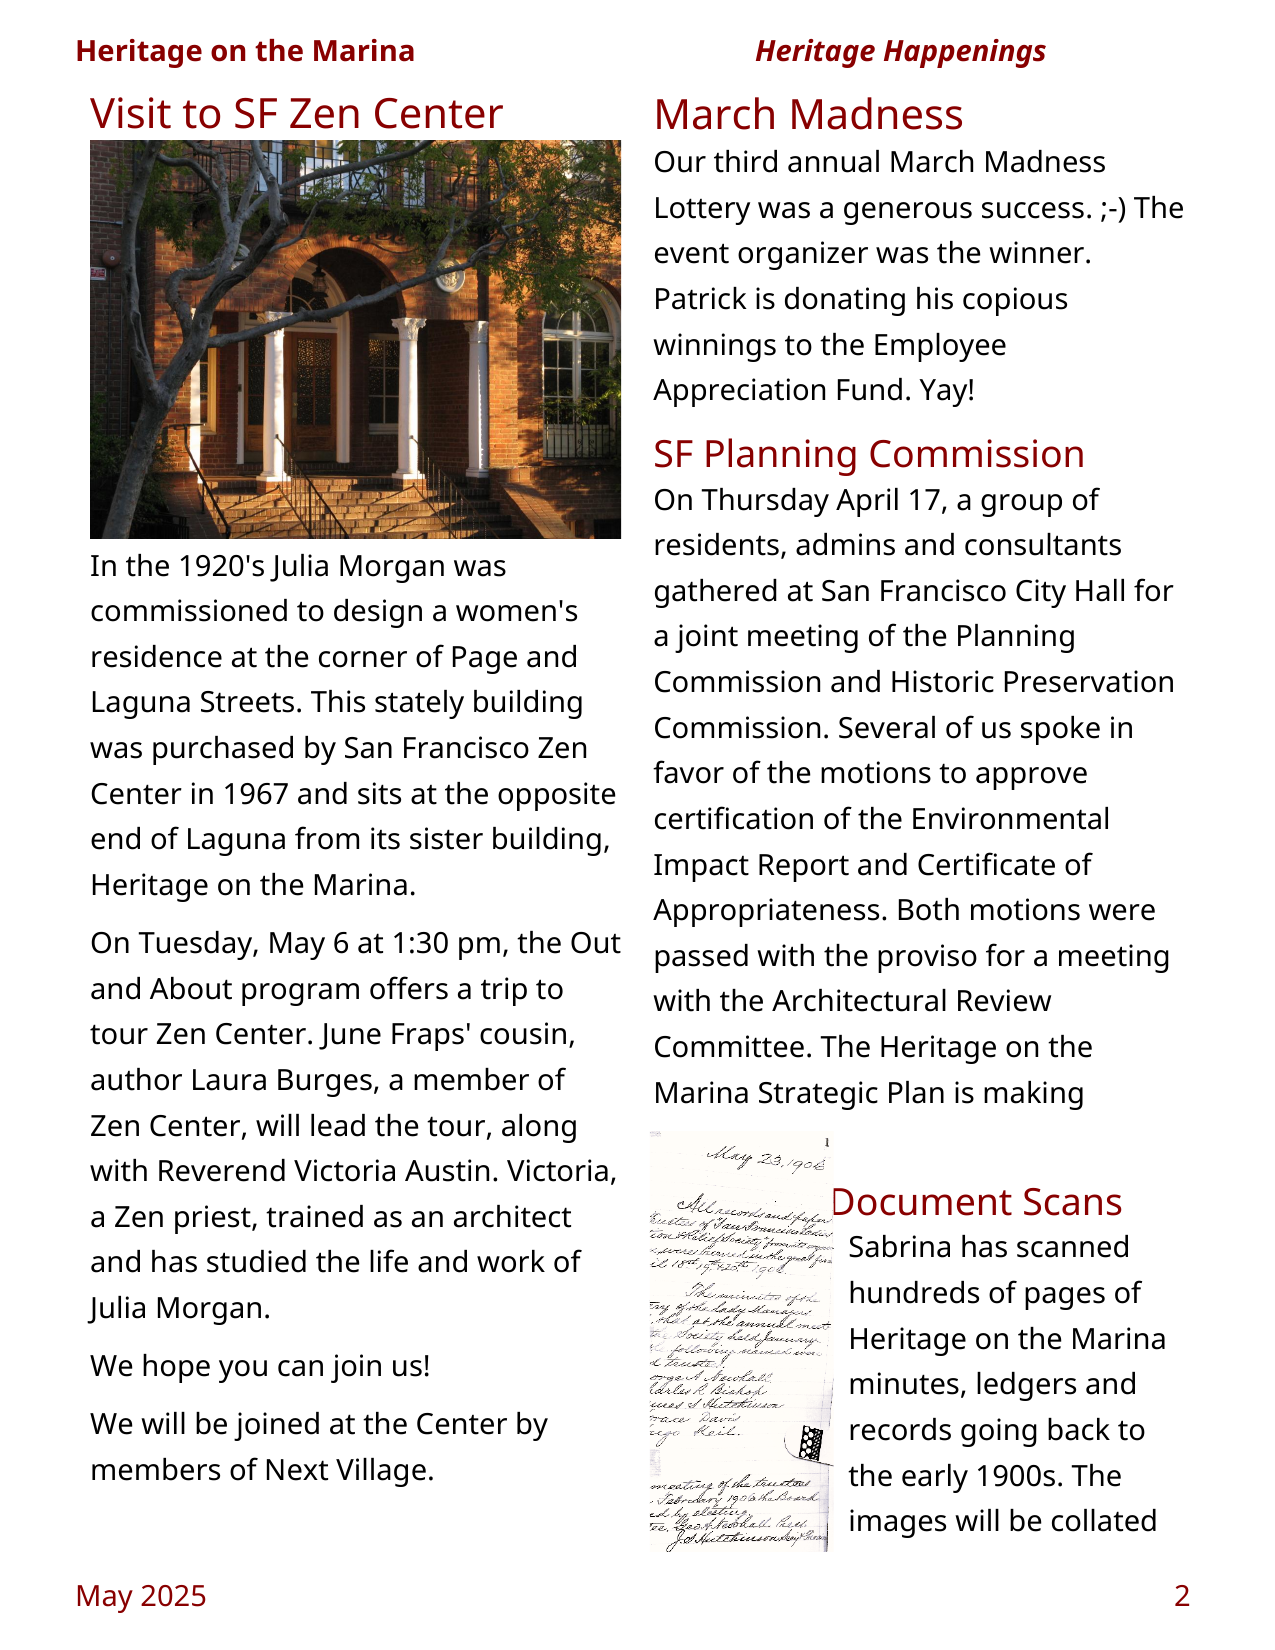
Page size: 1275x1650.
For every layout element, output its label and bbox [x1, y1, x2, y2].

picture [90, 140, 622, 539]
picture [649, 1131, 834, 1552]
